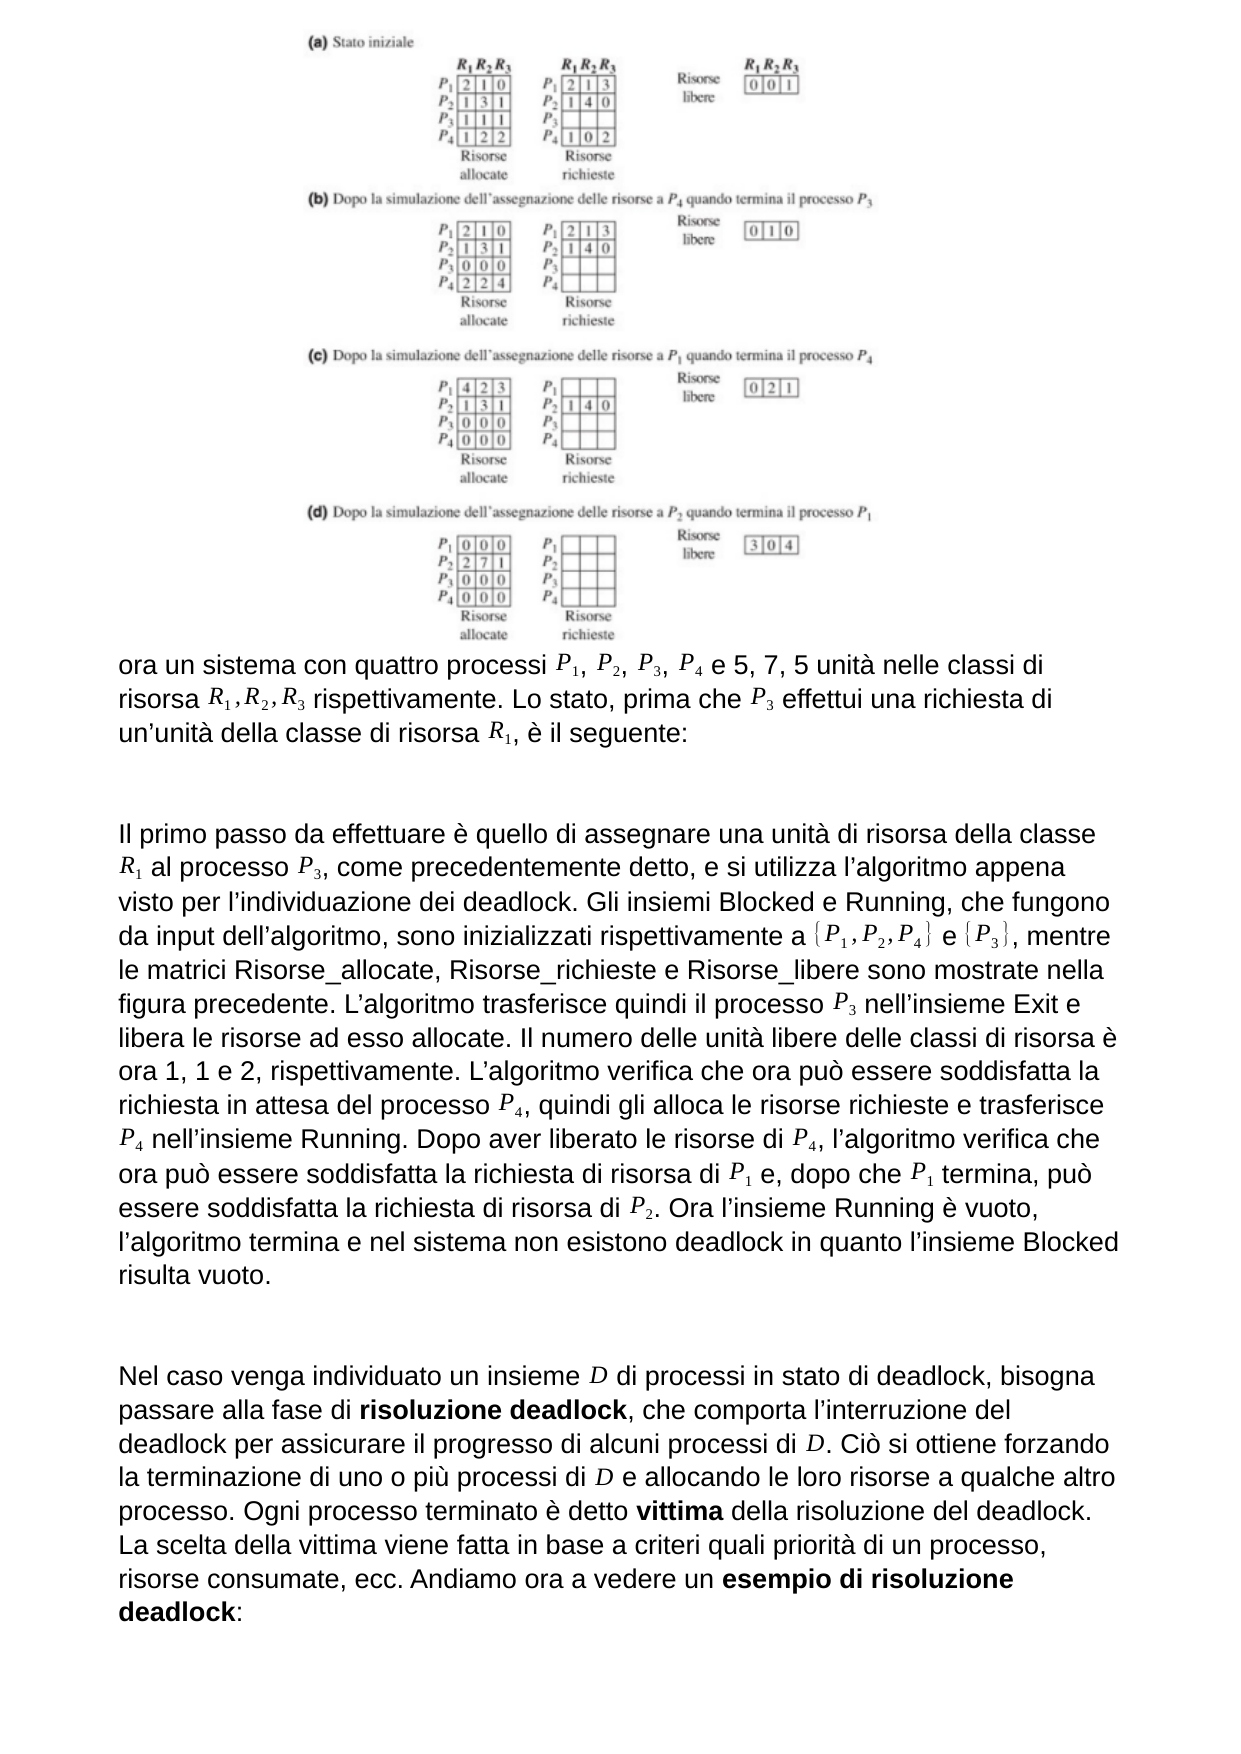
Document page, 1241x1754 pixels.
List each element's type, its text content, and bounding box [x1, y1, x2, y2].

text Nel caso venga individuato un insieme di processi in stato di deadlock, bisogna passare alla fase di risoluzione deadlock, che comporta l’interruzione del deadlock per assicurare il progresso di alcuni processi di . Ciò si ottiene forzando la terminazione di uno o più processi di e allocando le loro risorse a qualche altro processo. Ogni processo terminato è detto vittima della risoluzione del deadlock. La scelta della vittima viene fatta in base a criteri quali priorità di un processo, risorse consumate, ecc. Andiamo ora a vedere un esempio di risoluzione deadlock: [118, 1360, 1122, 1628]
picture [302, 28, 879, 645]
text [118, 148, 1122, 748]
text Il primo passo da effettuare è quello di assegnare una unità di risorsa della classe al processo , come precedentemente detto, e si utilizza l’algoritmo appena visto per l’individuazione dei deadlock. Gli insiemi Blocked e Running, che fungono da input dell’algoritmo, sono inizializzati rispettivamente a e , mentre le matrici Risorse_allocate, Risorse_richieste e Risorse_libere sono mostrate nella figura precedente. L’algoritmo trasferisce quindi il processo nell’insieme Exit e libera le risorse ad esso allocate. Il numero delle unità libere delle classi di risorsa è ora 1, 1 e 2, rispettivamente. L’algoritmo verifica che ora può essere soddisfatta la richiesta in attesa del processo , quindi gli alloca le risorse richieste e trasferisce nell’insieme Running. Dopo aver liberato le risorse di , l’algoritmo verifica che ora può essere soddisfatta la richiesta di risorsa di e, dopo che termina, può essere soddisfatta la richiesta di risorsa di . Ora l’insieme Running è vuoto, l’algoritmo termina e nel sistema non esistono deadlock in quanto l’insieme Blocked risulta vuoto. [118, 818, 1122, 1291]
